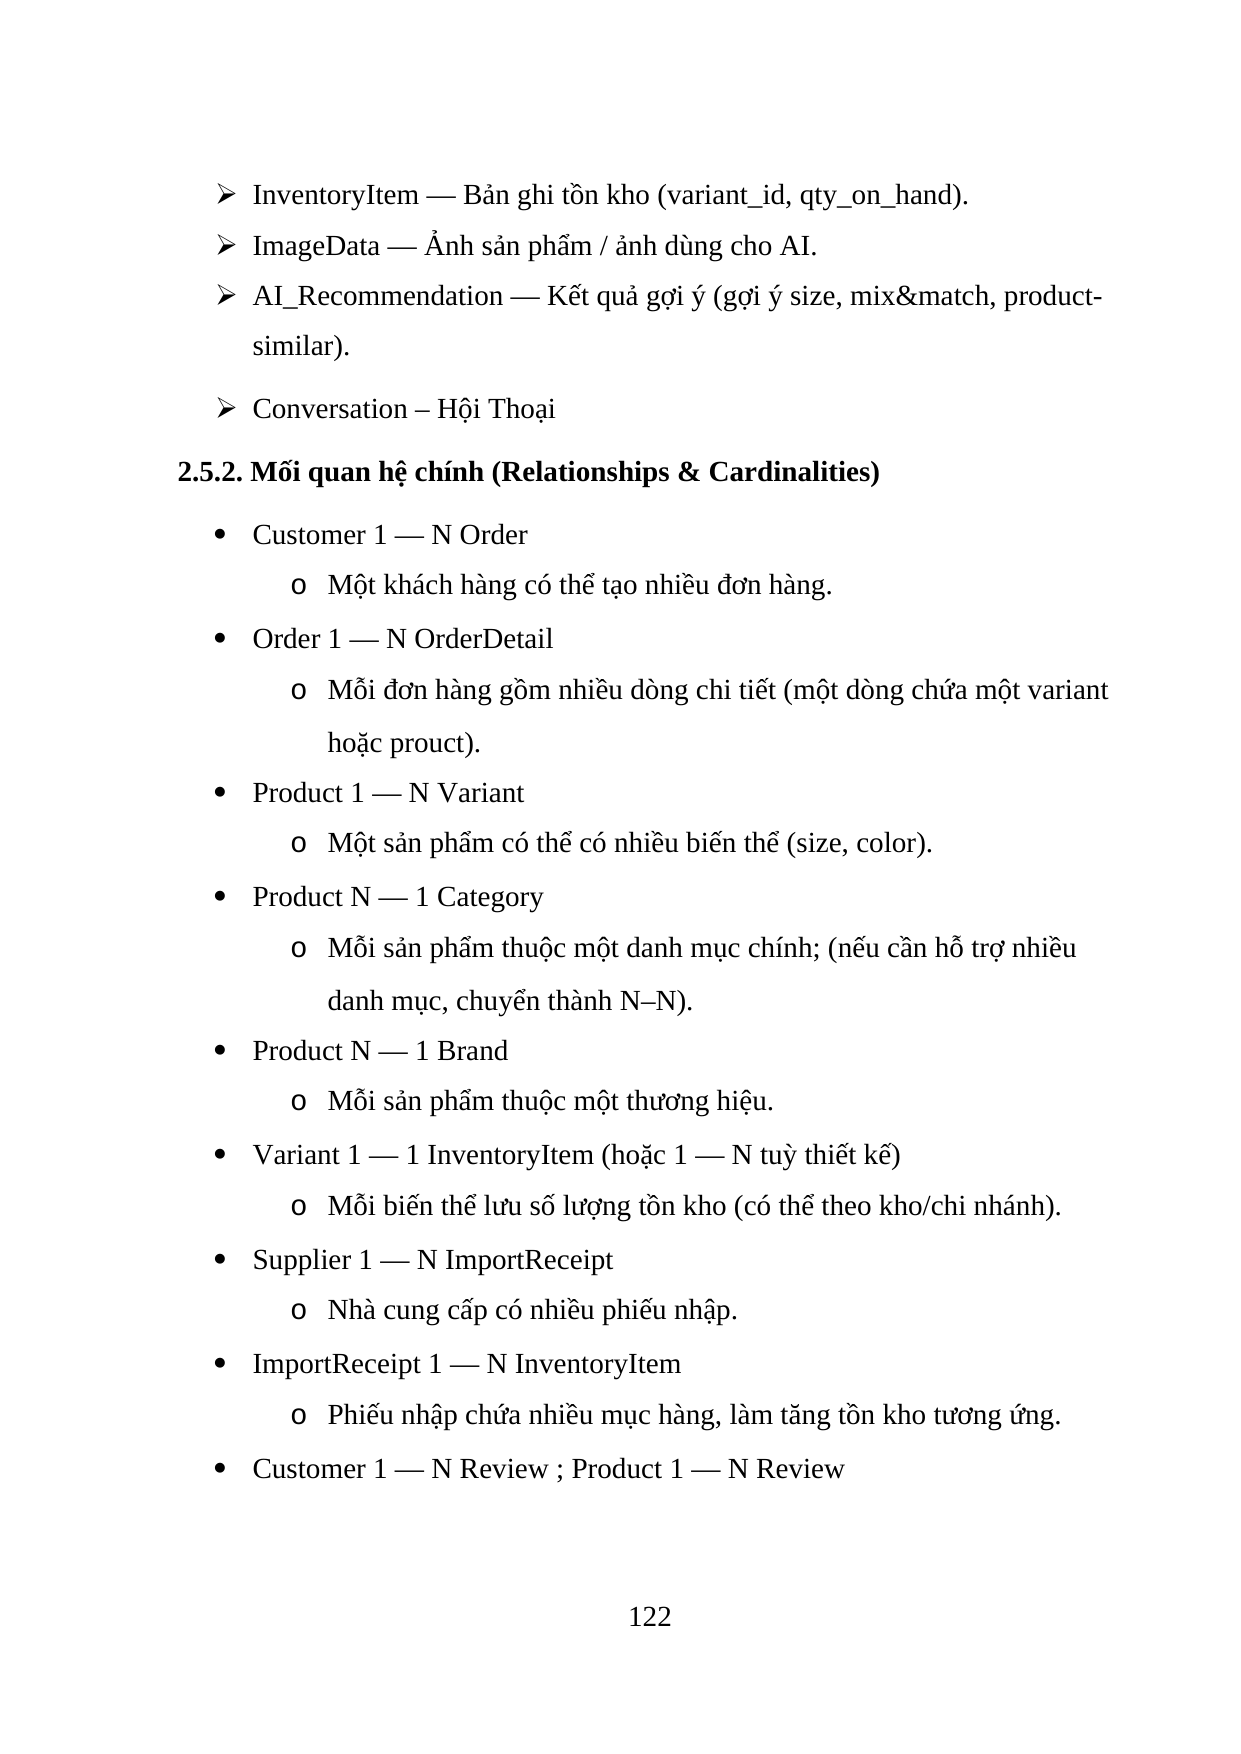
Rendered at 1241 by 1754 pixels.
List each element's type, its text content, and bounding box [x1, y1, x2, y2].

subtitle 2.5.2. Mối quan hệ chính (Relationships & Cardinalities) [177, 454, 1122, 488]
list AI_Recommendation — Kết quả gợi ý (gợi ý size, mix&match, product-similar). [215, 278, 1122, 362]
list Một sản phẩm có thể có nhiều biến thể (size, color). [290, 825, 1122, 861]
list Supplier 1 — N ImportReceipt [215, 1242, 1122, 1276]
list Customer 1 — N Order [215, 517, 1122, 551]
list Product 1 — N Variant [215, 775, 1122, 809]
list Mỗi đơn hàng gồm nhiều dòng chi tiết (một dòng chứa một variant hoặc prouct). [290, 672, 1122, 758]
list Một khách hàng có thể tạo nhiều đơn hàng. [290, 567, 1122, 603]
list InventoryItem — Bản ghi tồn kho (variant_id, qty_on_hand). [215, 177, 1122, 211]
list Phiếu nhập chứa nhiều mục hàng, làm tăng tồn kho tương ứng. [290, 1397, 1122, 1433]
list Product N — 1 Brand [215, 1033, 1122, 1067]
list ImportReceipt 1 — N InventoryItem [215, 1346, 1122, 1380]
list Order 1 — N OrderDetail [215, 621, 1122, 655]
list Conversation – Hội Thoại [215, 391, 1122, 425]
list Product N — 1 Category [215, 879, 1122, 913]
list ImageData — Ảnh sản phẩm / ảnh dùng cho AI. [215, 228, 1122, 261]
list Customer 1 — N Review ; Product 1 — N Review [215, 1451, 1122, 1484]
list Mỗi sản phẩm thuộc một danh mục chính; (nếu cần hỗ trợ nhiều danh mục, chuyển thành N–N). [290, 930, 1122, 1016]
list Mỗi sản phẩm thuộc một thương hiệu. [290, 1083, 1122, 1119]
list Variant 1 — 1 InventoryItem (hoặc 1 — N tuỳ thiết kế) [215, 1137, 1122, 1171]
list Nhà cung cấp có nhiều phiếu nhập. [290, 1292, 1122, 1328]
list Mỗi biến thể lưu số lượng tồn kho (có thể theo kho/chi nhánh). [290, 1188, 1122, 1224]
